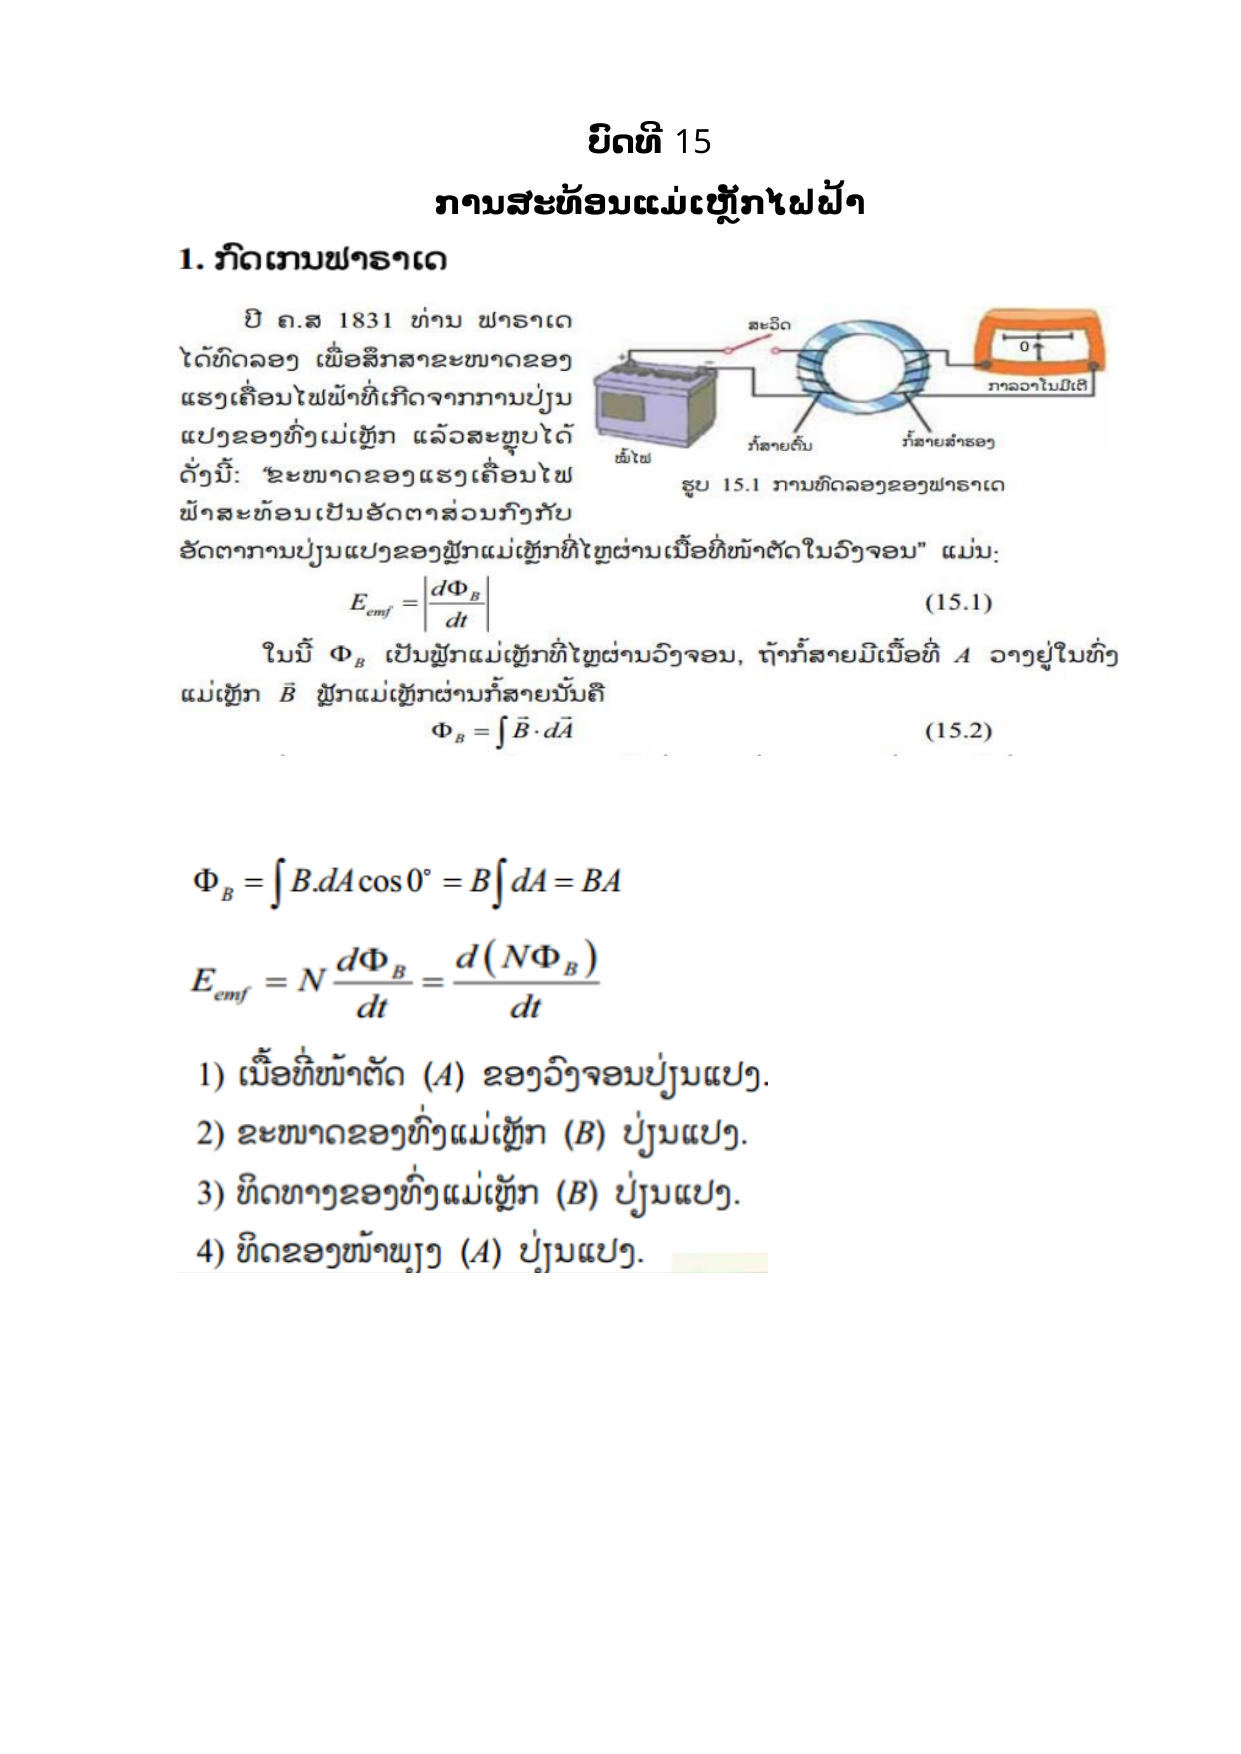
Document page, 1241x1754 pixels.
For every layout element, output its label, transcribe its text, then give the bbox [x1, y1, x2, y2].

picture [177, 841, 635, 917]
picture [177, 242, 459, 280]
picture [177, 301, 1123, 756]
picture [177, 936, 618, 1024]
text ບົດທີ 15 [177, 118, 1122, 163]
text ການສະທ້ອນແມ່ເຫຼັກໄຟຟ້າ [177, 184, 1122, 223]
picture [177, 1043, 768, 1273]
